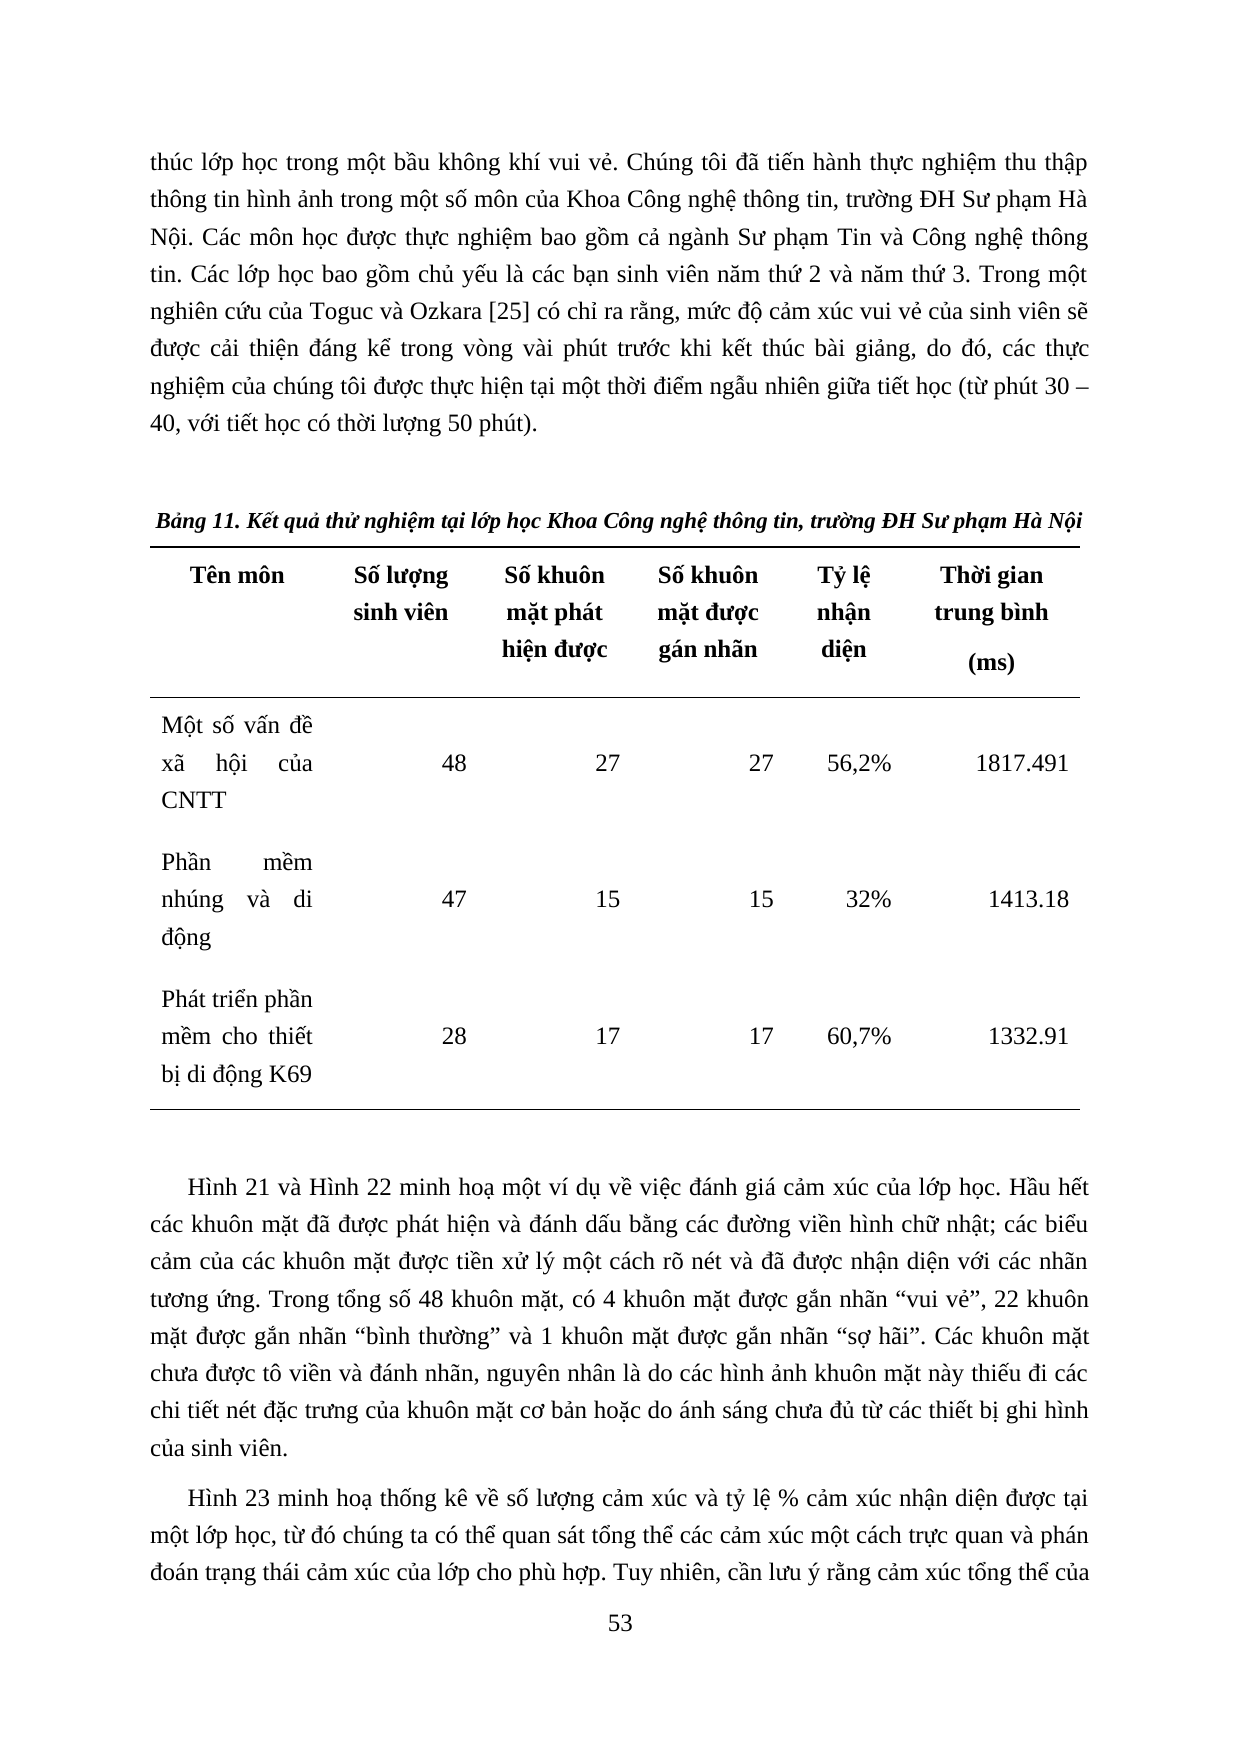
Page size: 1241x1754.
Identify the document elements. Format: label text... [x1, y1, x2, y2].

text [150, 147, 1090, 437]
table_cell 1332.91 [903, 972, 1080, 1108]
table_cell 17 [631, 972, 785, 1108]
text Hình 21 và Hình 22 minh hoạ một ví dụ về việc đánh giá cảm xúc của lớp học. Hầu hết các khuôn mặt đã được phát hiện và đánh dấu bằng các đường viền hình chữ nhật; các biểu cảm của các khuôn mặt được tiền xử lý một cách rõ nét và đã được nhận diện với các nhãn tương ứng. Trong tổng số 48 khuôn mặt, có 4 khuôn mặt được gắn nhãn “vui vẻ”, 22 khuôn mặt được gắn nhãn “bình thường” và 1 khuôn mặt được gắn nhãn “sợ hãi”. Các khuôn mặt chưa được tô viền và đánh nhãn, nguyên nhân là do các hình ảnh khuôn mặt này thiếu đi các chi tiết nét đặc trưng của khuôn mặt cơ bản hoặc do ánh sáng chưa đủ từ các thiết bị ghi hình của sinh viên. [150, 1172, 1090, 1462]
table_cell Phát triển phần mềm cho thiết bị di động K69 [150, 972, 324, 1108]
table_cell 48 [324, 698, 478, 835]
table_header Số lượng sinh viên [324, 548, 478, 697]
table_cell 17 [478, 972, 631, 1108]
table_header Tỷ lệ nhận diện [785, 548, 903, 697]
table_header Số khuôn mặt phát hiện được [478, 548, 631, 697]
table_cell 56,2% [785, 698, 903, 835]
table_cell 1413.18 [903, 835, 1080, 972]
table_cell 60,7% [785, 972, 903, 1108]
table_cell 27 [478, 698, 631, 835]
table_header Tên môn [150, 548, 324, 697]
table_header Số khuôn mặt được gán nhãn [631, 548, 785, 697]
table_cell 47 [324, 835, 478, 972]
table_cell 28 [324, 972, 478, 1108]
table_cell Một số vấn đề xã hội của CNTT [150, 698, 324, 835]
table_cell 1817.491 [903, 698, 1080, 835]
table_cell 15 [478, 835, 631, 972]
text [150, 1483, 1090, 1586]
table_cell 27 [631, 698, 785, 835]
table_cell 15 [631, 835, 785, 972]
table_cell 32% [785, 835, 903, 972]
table_header Thời gian trung bình (ms) [903, 548, 1080, 697]
text Bảng 11. Kết quả thử nghiệm tại lớp học Khoa Công nghệ thông tin, trường ĐH Sư phạm Hà Nội [150, 508, 1090, 534]
table_cell Phần mềm nhúng và di động [150, 835, 324, 972]
